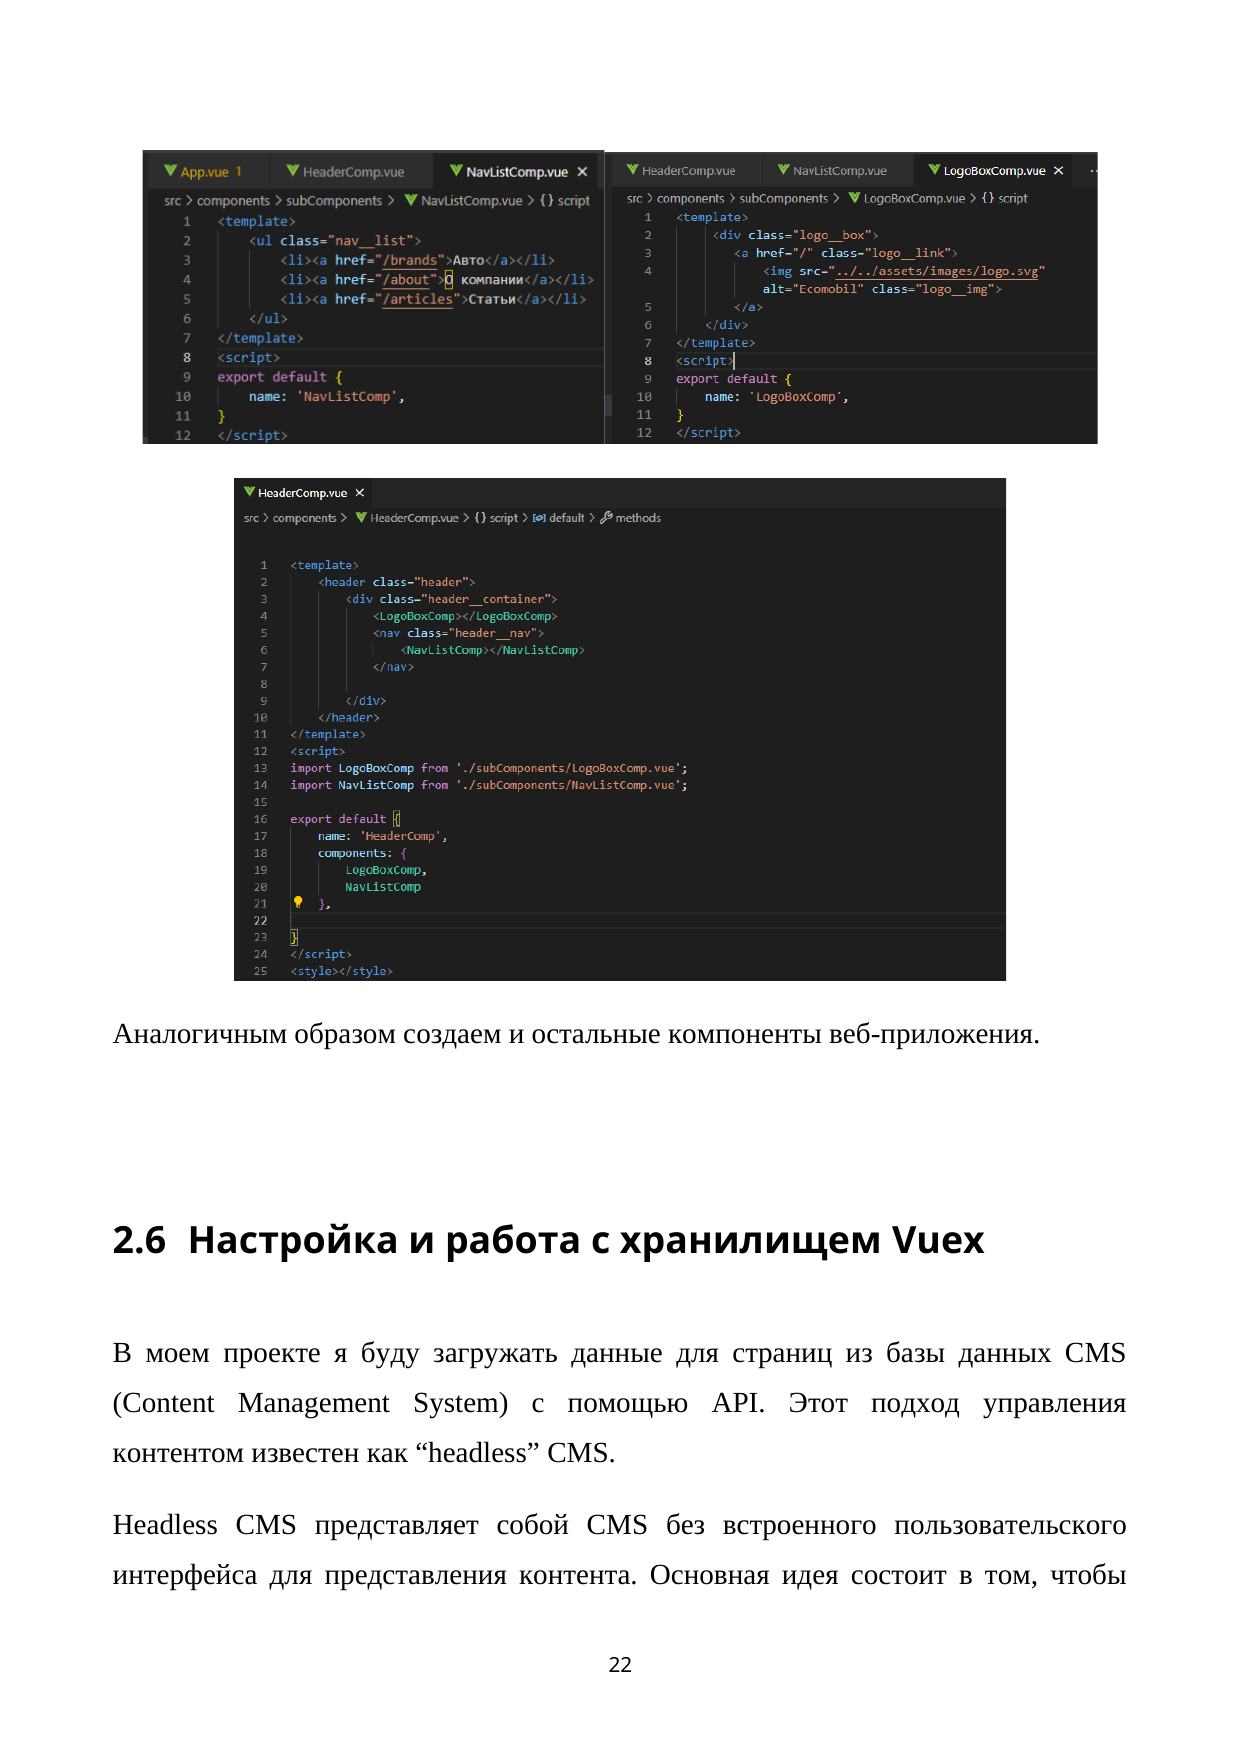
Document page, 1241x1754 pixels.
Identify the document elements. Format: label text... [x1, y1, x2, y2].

picture [234, 478, 1007, 981]
picture [142, 150, 1098, 444]
subtitle 2.6 Настройка и работа с хранилищем Vuex [112, 1214, 1128, 1265]
text Аналогичным образом создаем и остальные компоненты веб-приложения. [112, 1016, 1128, 1049]
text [112, 1507, 1128, 1591]
text В моем проекте я буду загружать данные для страниц из базы данных CMS (Content Management System) с помощью API. Этот подход управления контентом известен как “headless” CMS. [112, 1335, 1128, 1469]
